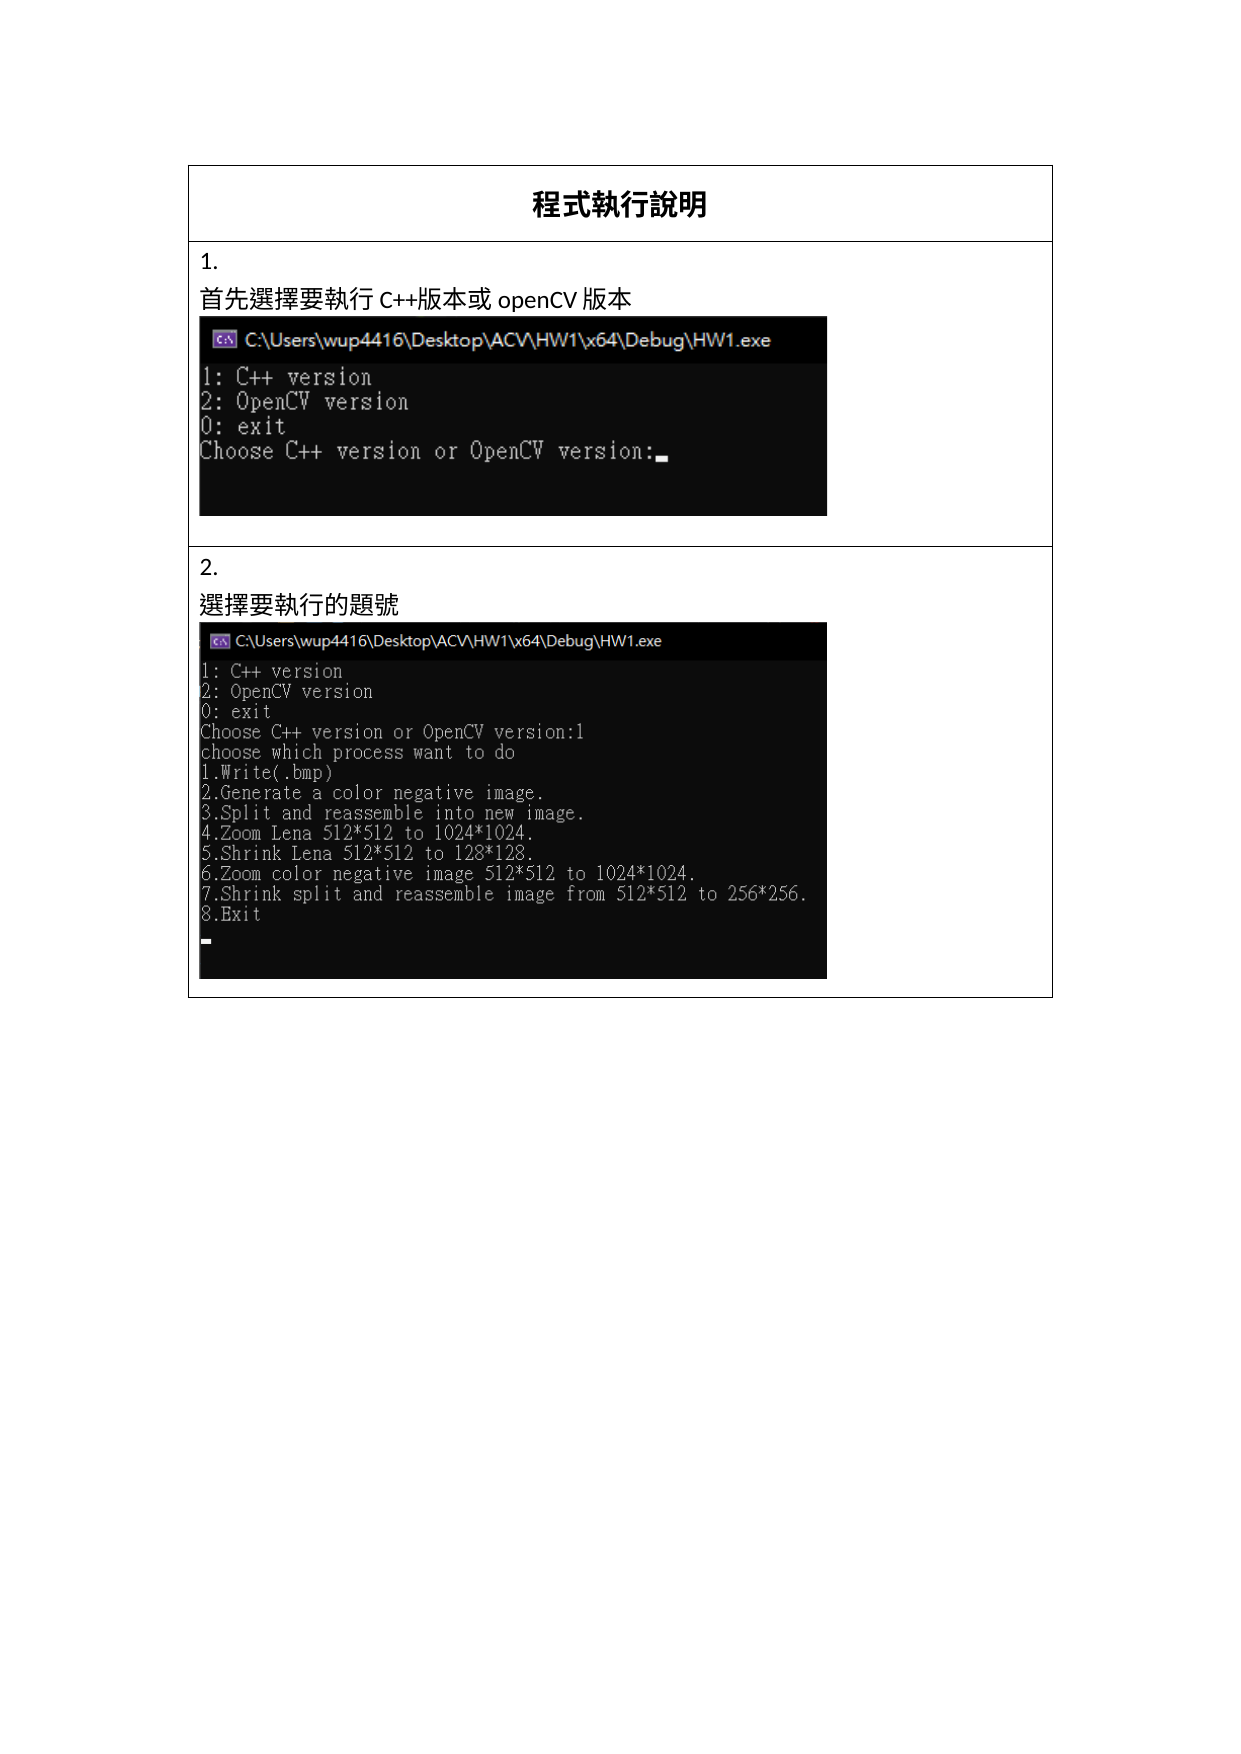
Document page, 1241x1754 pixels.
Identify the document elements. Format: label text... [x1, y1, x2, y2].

picture [199, 622, 827, 979]
table_cell 1. 首先選擇要執行C++版本或openCV版本 [189, 242, 1052, 546]
table_header 程式執行說明 [189, 166, 1052, 241]
table_cell 2. 選擇要執行的題號 [189, 547, 1052, 997]
picture [199, 316, 828, 516]
